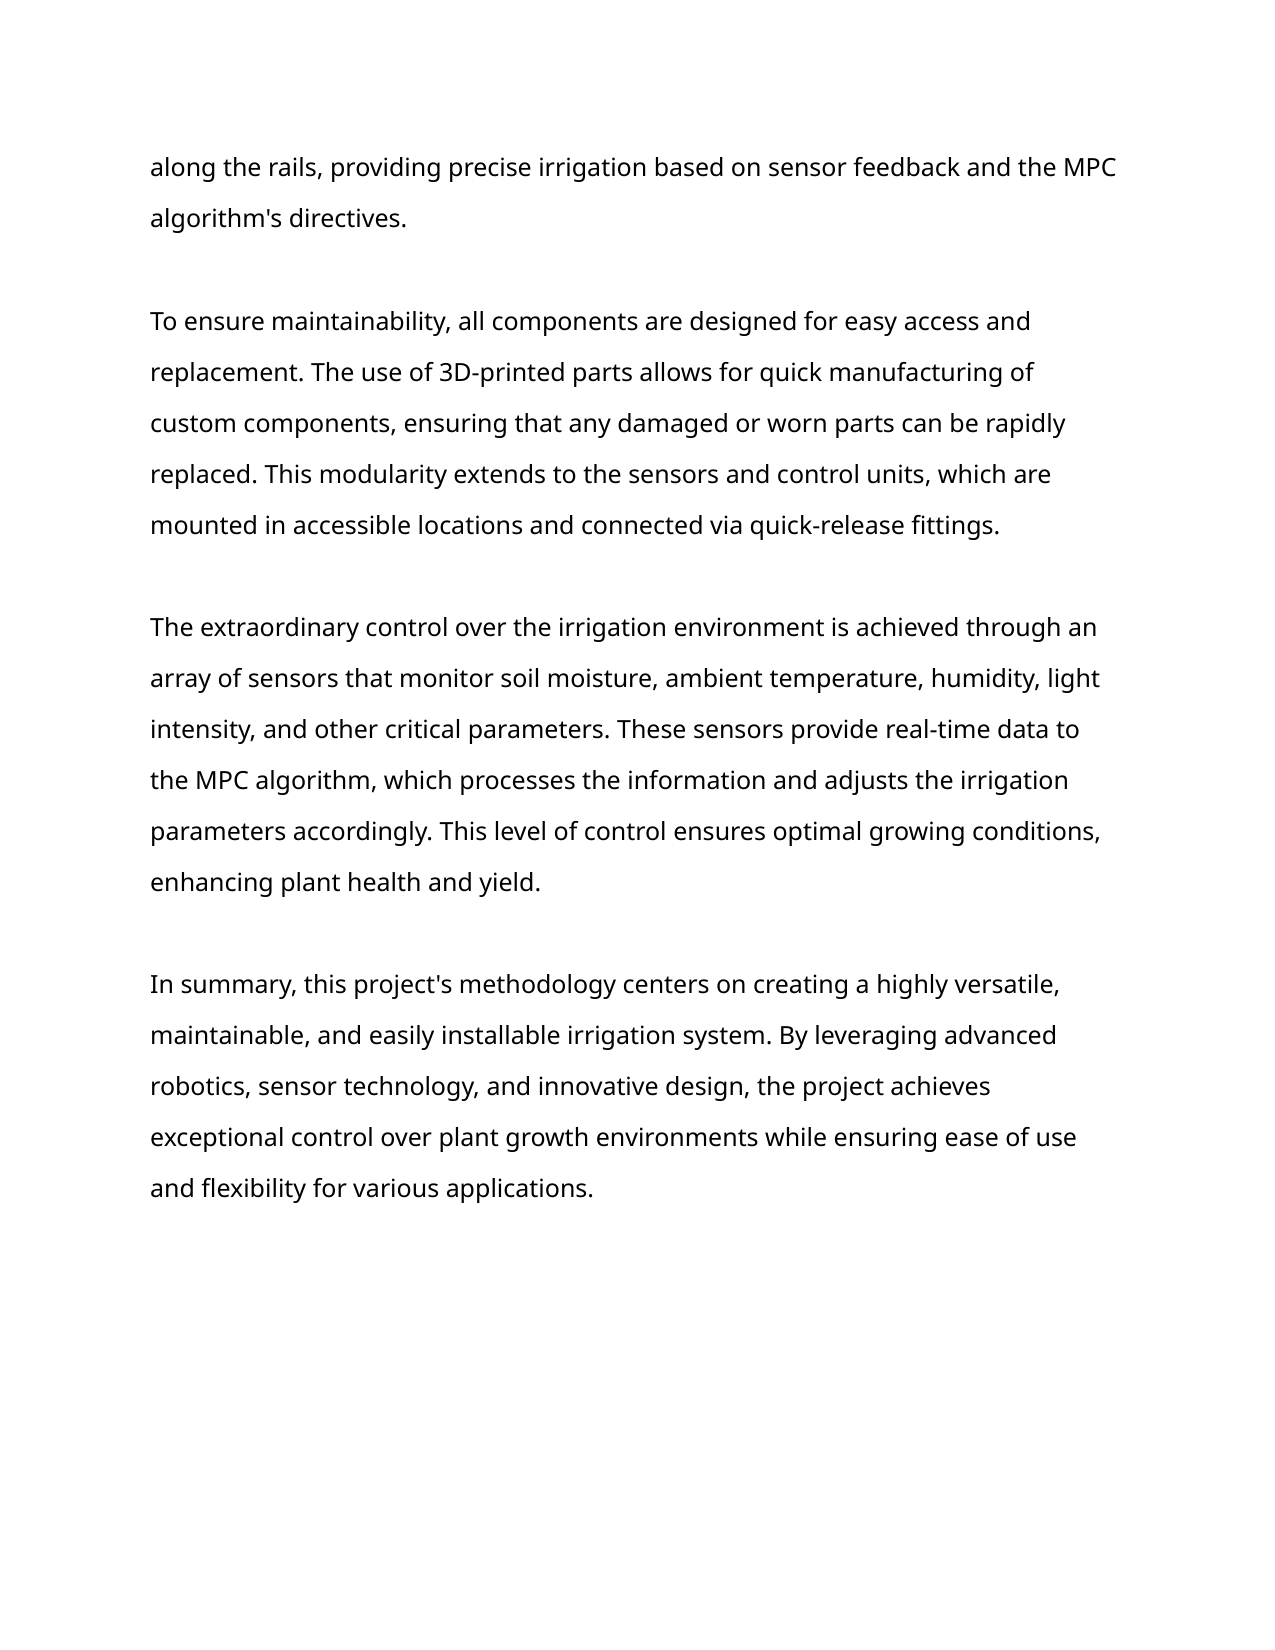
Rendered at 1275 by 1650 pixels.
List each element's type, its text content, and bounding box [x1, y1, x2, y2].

text The extraordinary control over the irrigation environment is achieved through an array of sensors that monitor soil moisture, ambient temperature, humidity, light intensity, and other critical parameters. These sensors provide real-time data to the MPC algorithm, which processes the information and adjusts the irrigation parameters accordingly. This level of control ensures optimal growing conditions, enhancing plant health and yield. [150, 609, 1125, 899]
text In summary, this project's methodology centers on creating a highly versatile, maintainable, and easily installable irrigation system. By leveraging advanced robotics, sensor technology, and innovative design, the project achieves exceptional control over plant growth environments while ensuring ease of use and flexibility for various applications. [150, 967, 1125, 1205]
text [150, 150, 1125, 235]
text To ensure maintainability, all components are designed for easy access and replacement. The use of 3D-printed parts allows for quick manufacturing of custom components, ensuring that any damaged or worn parts can be rapidly replaced. This modularity extends to the sensors and control units, which are mounted in accessible locations and connected via quick-release fittings. [150, 303, 1125, 541]
